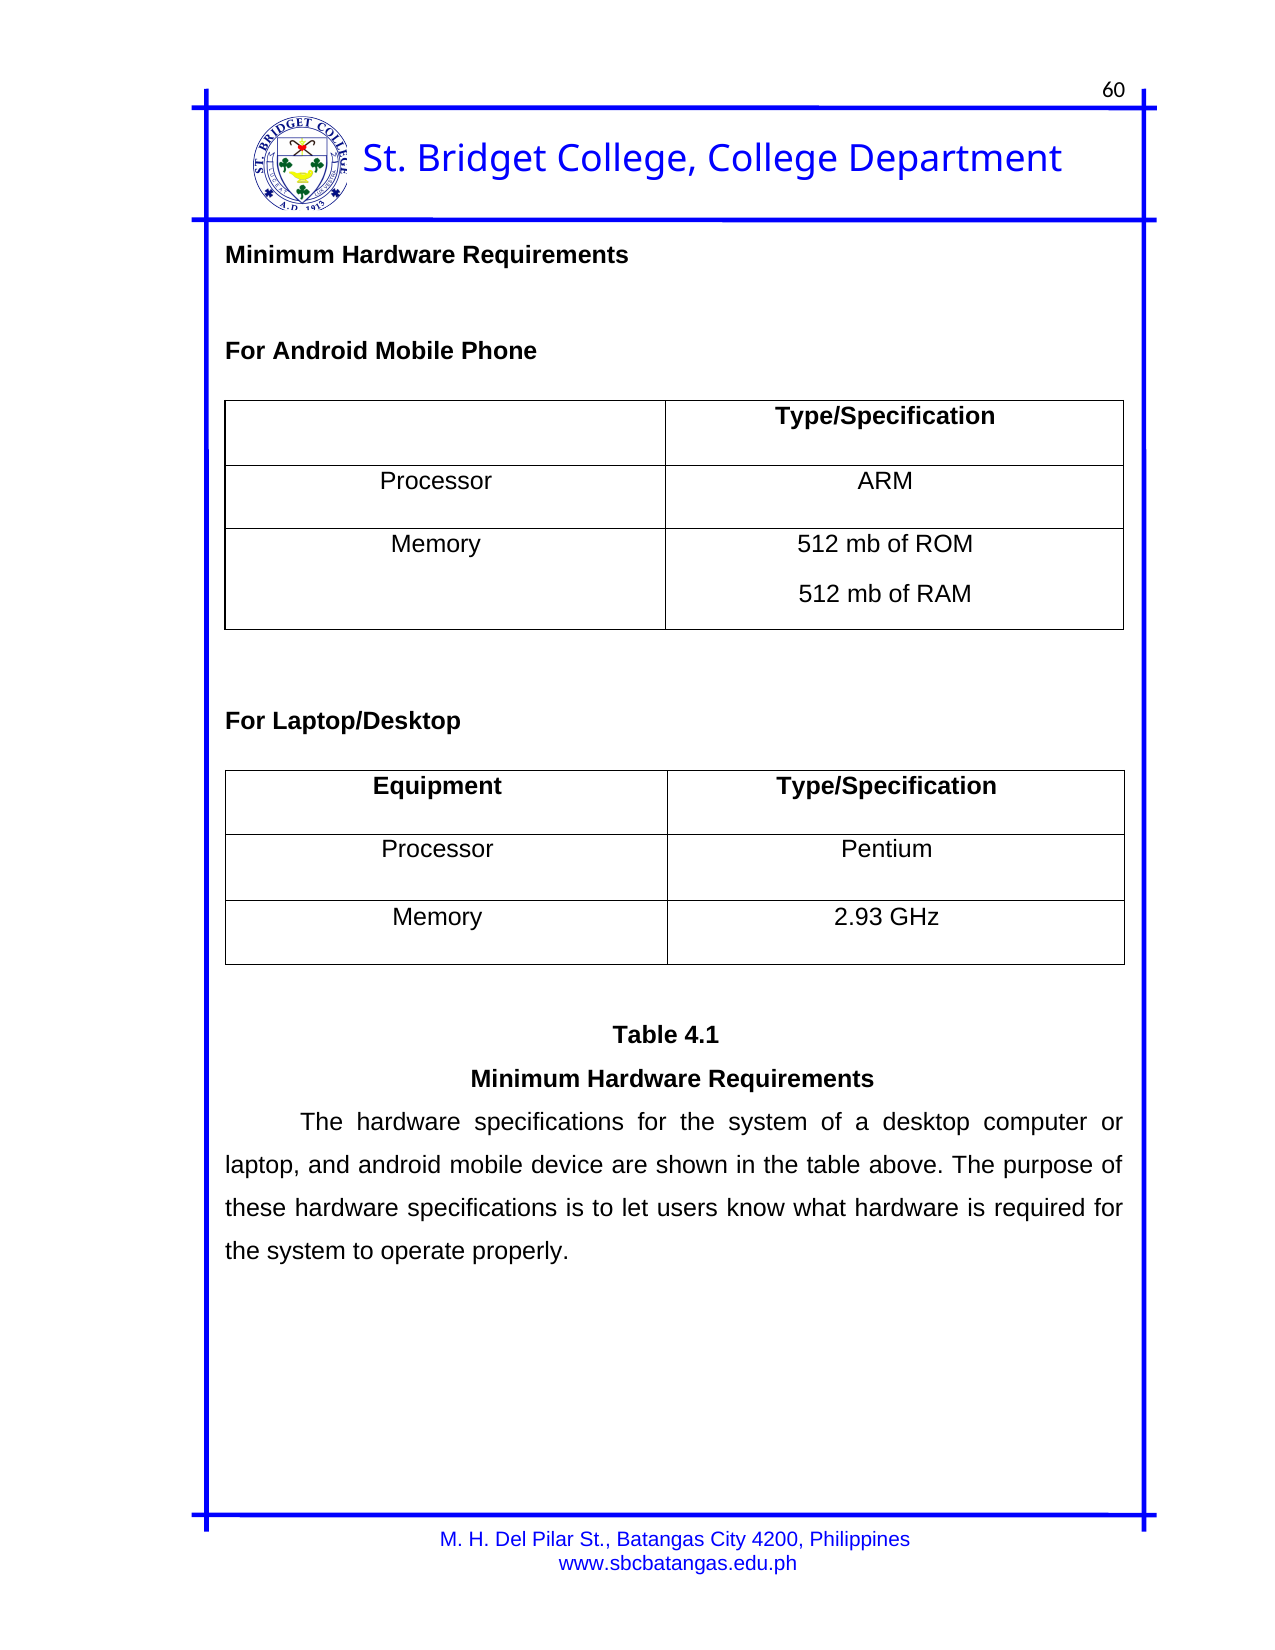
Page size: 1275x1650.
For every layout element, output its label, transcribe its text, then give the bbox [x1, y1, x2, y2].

table_header [226, 401, 665, 464]
table_cell Processor [226, 835, 667, 900]
table_cell Pentium [668, 835, 1124, 900]
table_cell Processor [226, 466, 665, 528]
text Table 4.1 [225, 1021, 1106, 1049]
table_cell ARM [666, 466, 1123, 528]
picture [253, 116, 347, 211]
table_cell 2.93 GHz [668, 901, 1124, 964]
table_header Equipment [226, 771, 667, 833]
text For Android Mobile Phone [225, 336, 1106, 364]
table_cell 512 mb of ROM 512 mb of RAM [666, 529, 1123, 628]
text For Laptop/Desktop [225, 706, 1106, 734]
table_cell Memory [226, 901, 667, 964]
text The hardware specifications for the system of a desktop computer or laptop, and android mobile device are shown in the table above. The purpose of these hardware specifications is to let users know what hardware is required for the system to operate properly. [225, 1107, 1125, 1265]
table_header Type/Specification [668, 771, 1124, 833]
text Minimum Hardware Requirements [225, 1064, 1106, 1092]
table_cell Memory [226, 529, 665, 628]
table_header Type/Specification [666, 401, 1123, 464]
subtitle Minimum Hardware Requirements [225, 239, 1125, 268]
